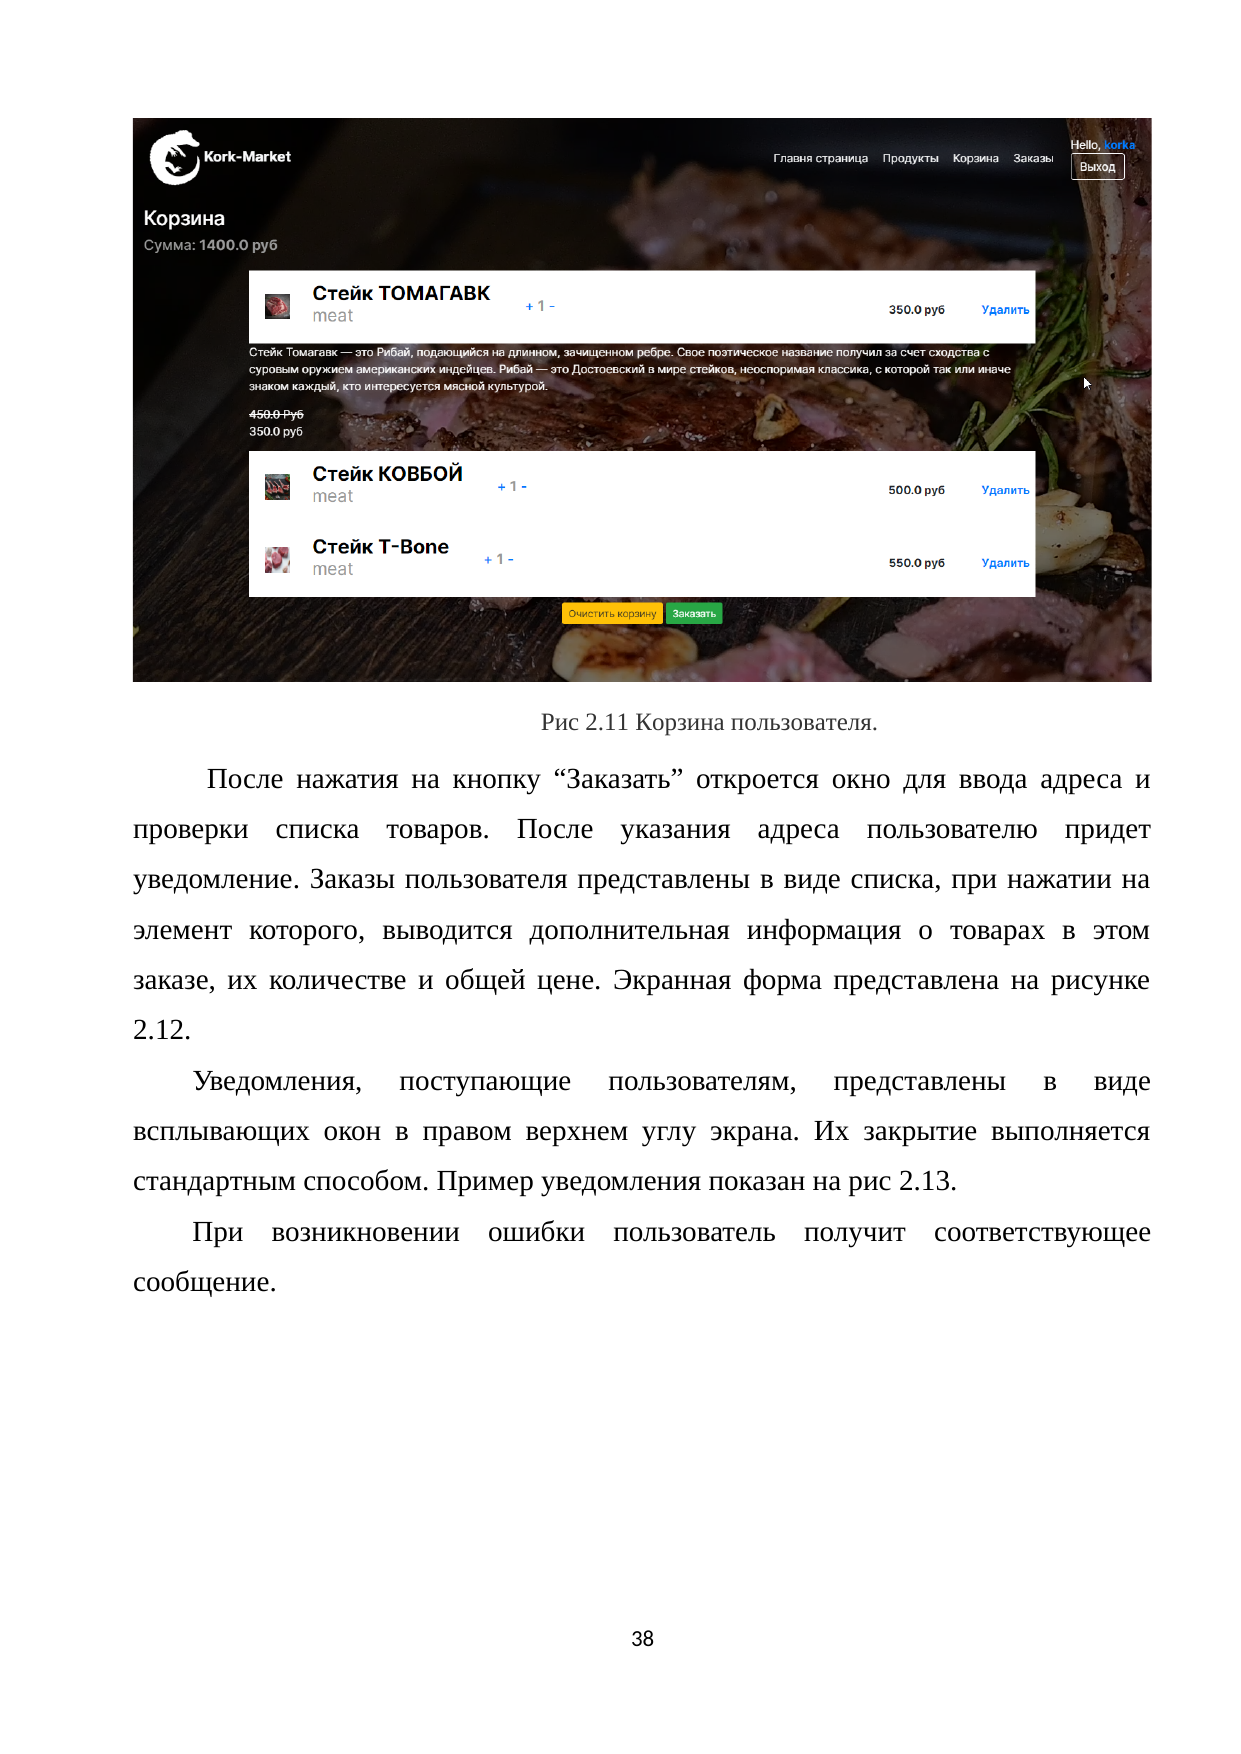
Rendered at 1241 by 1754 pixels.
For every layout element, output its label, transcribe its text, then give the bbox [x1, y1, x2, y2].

text Рис 2.11 Корзина пользователя. [208, 707, 1152, 736]
text После нажатия на кнопку “Заказать” откроется окно для ввода адреса и проверки списка товаров. После указания адреса пользователю придет уведомление. Заказы пользователя представлены в виде списка, при нажатии на элемент которого, выводится дополнительная информация о товарах в этом заказе, их количестве и общей цене. Экранная форма представлена на рисунке 2.12. [133, 761, 1152, 1046]
text При возникновении ошибки пользователь получит соответствующее сообщение. [133, 1214, 1152, 1297]
text Уведомления, поступающие пользователям, представлены в виде всплывающих окон в правом верхнем углу экрана. Их закрытие выполняется стандартным способом. Пример уведомления показан на рис 2.13. [133, 1063, 1152, 1197]
picture [132, 118, 1152, 682]
